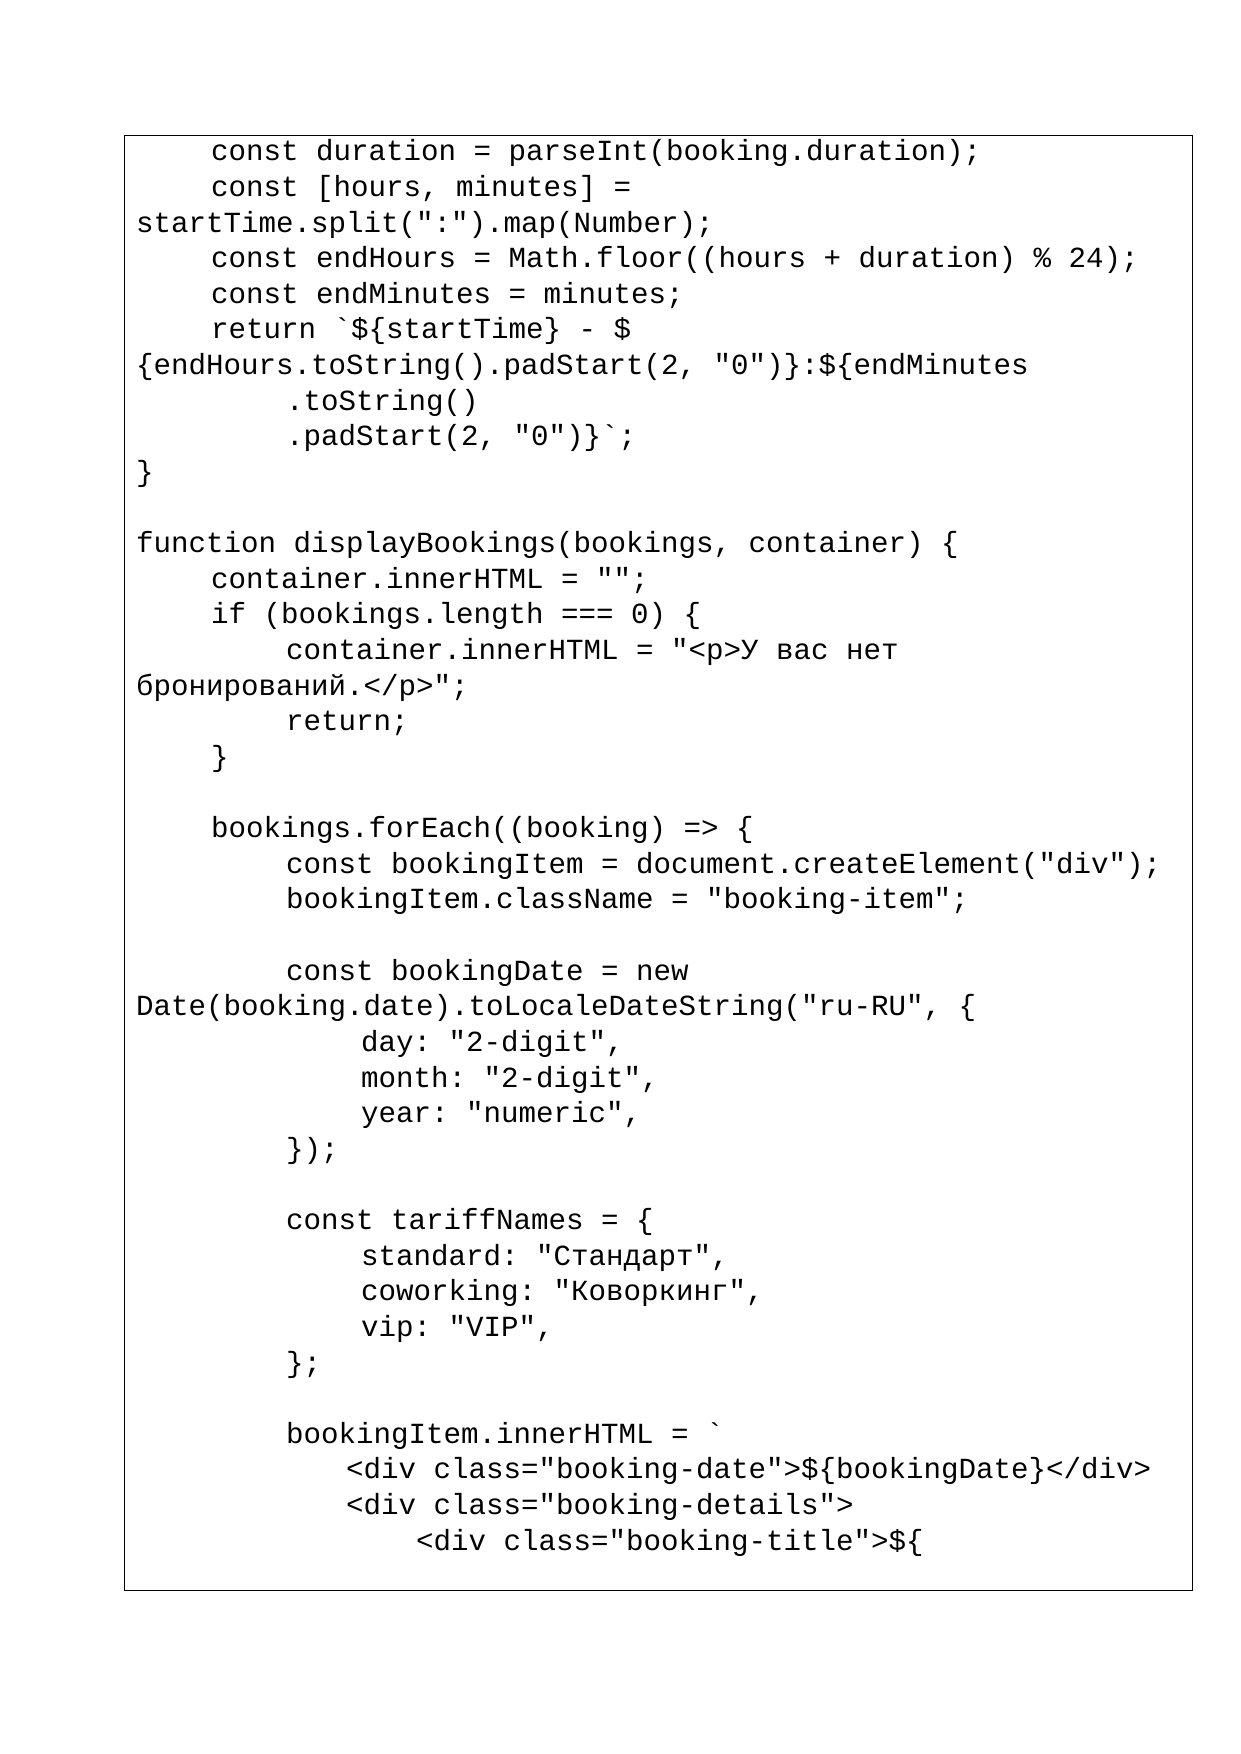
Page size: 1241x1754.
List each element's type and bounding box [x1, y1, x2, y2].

table_header [125, 136, 1192, 1589]
